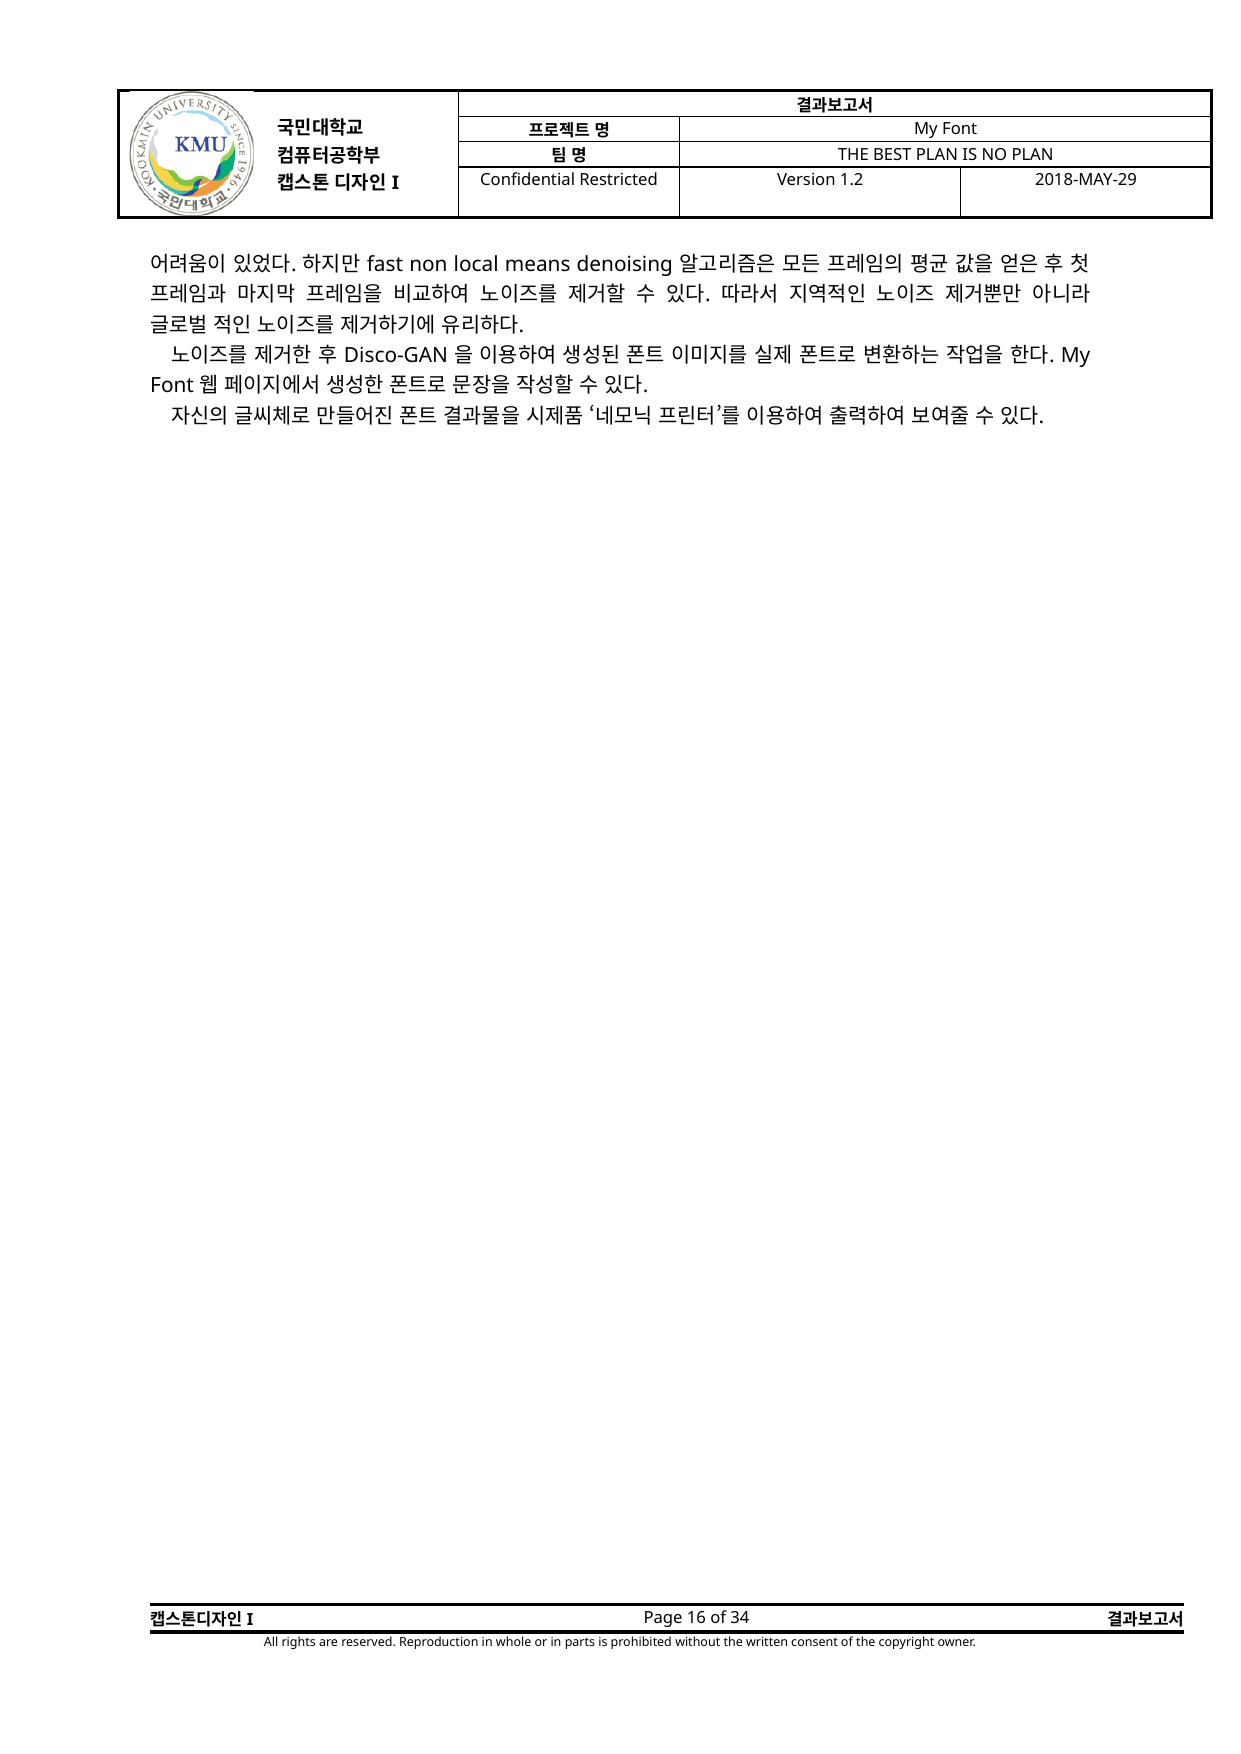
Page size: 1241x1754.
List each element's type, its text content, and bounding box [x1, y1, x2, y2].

text 노이즈를 제거한 후 Disco-GAN 을 이용하여 생성된 폰트 이미지를 실제 폰트로 변환하는 작업을 한다. My Font 웹 페이지에서 생성한 폰트로 문장을 작성할 수 있다. [150, 338, 1090, 399]
picture [129, 91, 254, 216]
text 자신의 글씨체로 만들어진 폰트 결과물을 시제품 ‘네모닉 프린터’를 이용하여 출력하여 보여줄 수 있다. [150, 399, 1090, 429]
